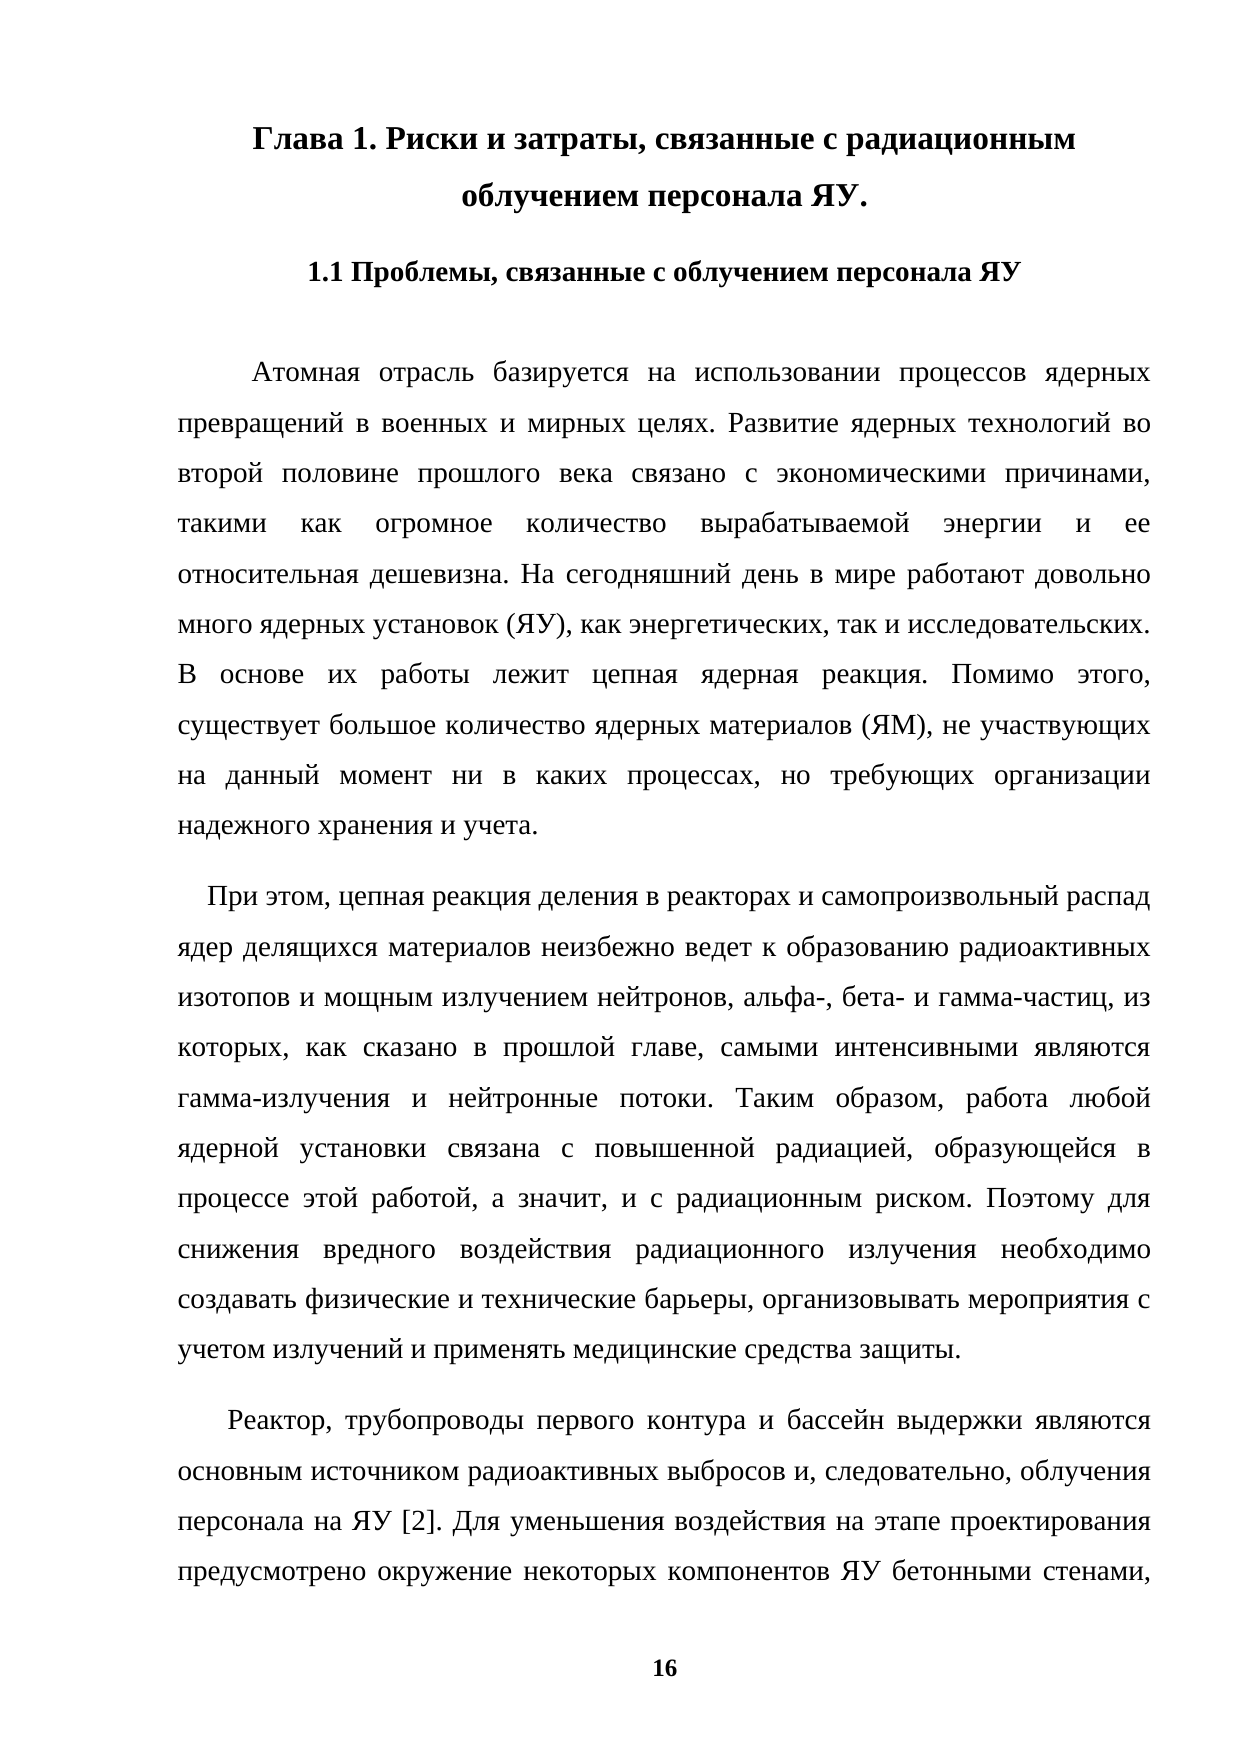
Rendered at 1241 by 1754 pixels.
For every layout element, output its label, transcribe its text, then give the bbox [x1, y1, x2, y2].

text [177, 1402, 1152, 1587]
text Атомная отрасль базируется на использовании процессов ядерных превращений в военных и мирных целях. Развитие ядерных технологий во второй половине прошлого века связано с экономическими причинами, такими как огромное количество вырабатываемой энергии и ее относительная дешевизна. На сегодняшний день в мире работают довольно много ядерных установок (ЯУ), как энергетических, так и исследовательских. В основе их работы лежит цепная ядерная реакция. Помимо этого, существует большое количество ядерных материалов (ЯМ), не участвующих на данный момент ни в каких процессах, но требующих организации надежного хранения и учета. [177, 354, 1152, 841]
text Глава 1. Риски и затраты, связанные с радиационным облучением персонала ЯУ. [177, 118, 1152, 214]
text 1.1 Проблемы, связанные с облучением персонала ЯУ [177, 254, 1152, 287]
text При этом, цепная реакция деления в реакторах и самопроизвольный распад ядер делящихся материалов неизбежно ведет к образованию радиоактивных изотопов и мощным излучением нейтронов, альфа-, бета- и гамма-частиц, из которых, как сказано в прошлой главе, самыми интенсивными являются гамма-излучения и нейтронные потоки. Таким образом, работа любой ядерной установки связана с повышенной радиацией, образующейся в процессе этой работой, а значит, и с радиационным риском. Поэтому для снижения вредного воздействия радиационного излучения необходимо создавать физические и технические барьеры, организовывать мероприятия с учетом излучений и применять медицинские средства защиты. [177, 878, 1152, 1365]
